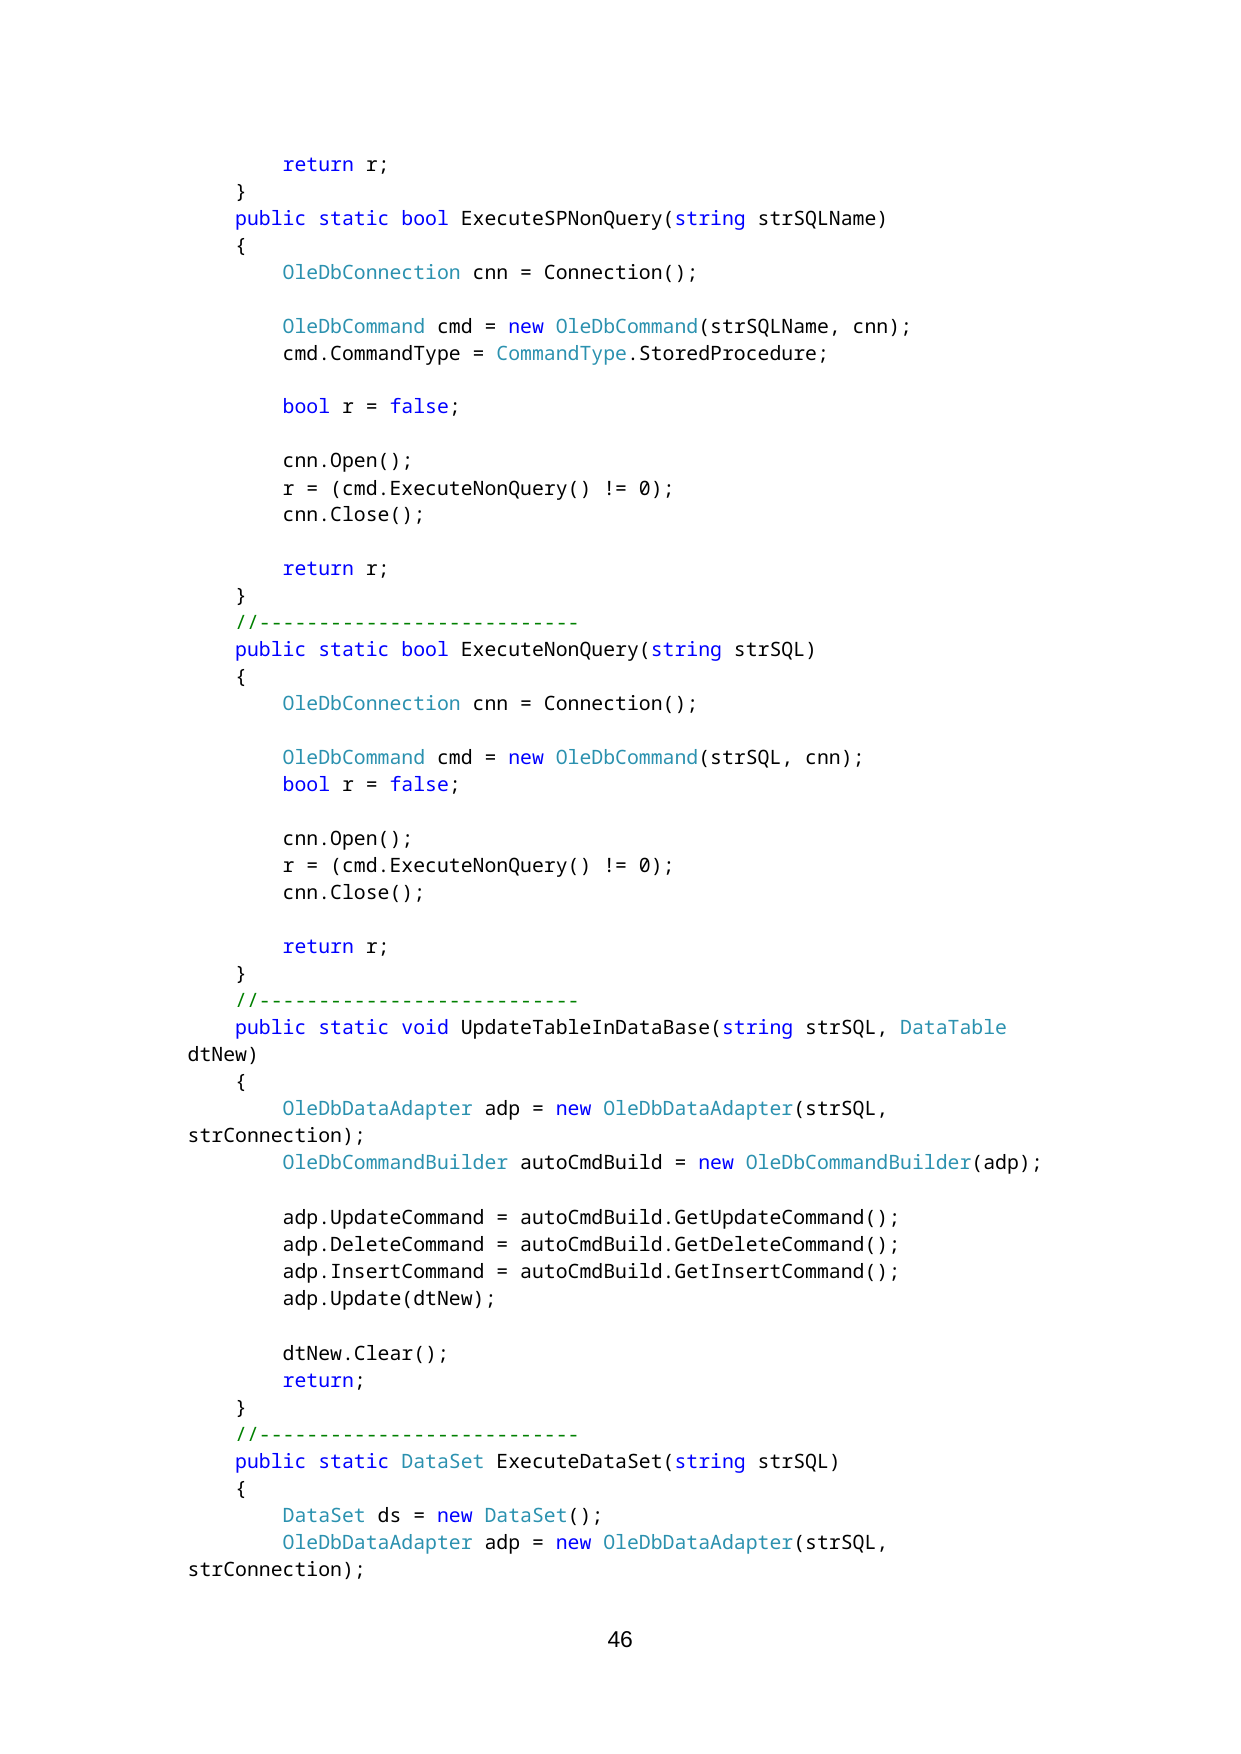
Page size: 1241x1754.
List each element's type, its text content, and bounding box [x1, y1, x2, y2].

text } [187, 177, 1053, 204]
text { [187, 1474, 1053, 1501]
text cmd.CommandType = CommandType.StoredProcedure; [187, 339, 1053, 366]
text return r; [187, 932, 1053, 959]
text r = (cmd.ExecuteNonQuery() != 0); [187, 851, 1053, 878]
text return r; [187, 150, 1053, 177]
text adp.Update(dtNew); [187, 1284, 1053, 1311]
text OleDbConnection cnn = Connection(); [187, 258, 1053, 285]
text { [187, 1067, 1053, 1094]
text DataSet ds = new DataSet(); [187, 1501, 1053, 1528]
text cnn.Open(); [187, 824, 1053, 851]
text OleDbCommand cmd = new OleDbCommand(strSQLName, cnn); [187, 312, 1053, 339]
text adp.UpdateCommand = autoCmdBuild.GetUpdateCommand(); [187, 1203, 1053, 1230]
text } [187, 582, 1053, 609]
text OleDbCommandBuilder autoCmdBuild = new OleDbCommandBuilder(adp); [187, 1148, 1053, 1175]
text public static bool ExecuteSPNonQuery(string strSQLName) [187, 204, 1053, 231]
text { [187, 663, 1053, 689]
text dtNew.Clear(); [187, 1339, 1053, 1366]
text cnn.Close(); [187, 878, 1053, 905]
text adp.InsertCommand = autoCmdBuild.GetInsertCommand(); [187, 1257, 1053, 1284]
text } [187, 959, 1053, 986]
text bool r = false; [187, 393, 1053, 420]
text //--------------------------- [187, 1420, 1053, 1447]
text public static bool ExecuteNonQuery(string strSQL) [187, 636, 1053, 663]
text public static void UpdateTableInDataBase(string strSQL, DataTable dtNew) [187, 1013, 1053, 1067]
text OleDbConnection cnn = Connection(); [187, 689, 1053, 717]
text cnn.Open(); [187, 447, 1053, 474]
text adp.DeleteCommand = autoCmdBuild.GetDeleteCommand(); [187, 1230, 1053, 1257]
text return; [187, 1366, 1053, 1393]
text //--------------------------- [187, 609, 1053, 636]
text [187, 1528, 1053, 1582]
text return r; [187, 555, 1053, 582]
text //--------------------------- [187, 986, 1053, 1013]
text } [187, 1393, 1053, 1420]
text cnn.Close(); [187, 501, 1053, 528]
text OleDbCommand cmd = new OleDbCommand(strSQL, cnn); [187, 743, 1053, 771]
text { [187, 231, 1053, 258]
text public static DataSet ExecuteDataSet(string strSQL) [187, 1447, 1053, 1474]
text OleDbDataAdapter adp = new OleDbDataAdapter(strSQL, strConnection); [187, 1094, 1053, 1148]
text bool r = false; [187, 771, 1053, 797]
text r = (cmd.ExecuteNonQuery() != 0); [187, 474, 1053, 501]
